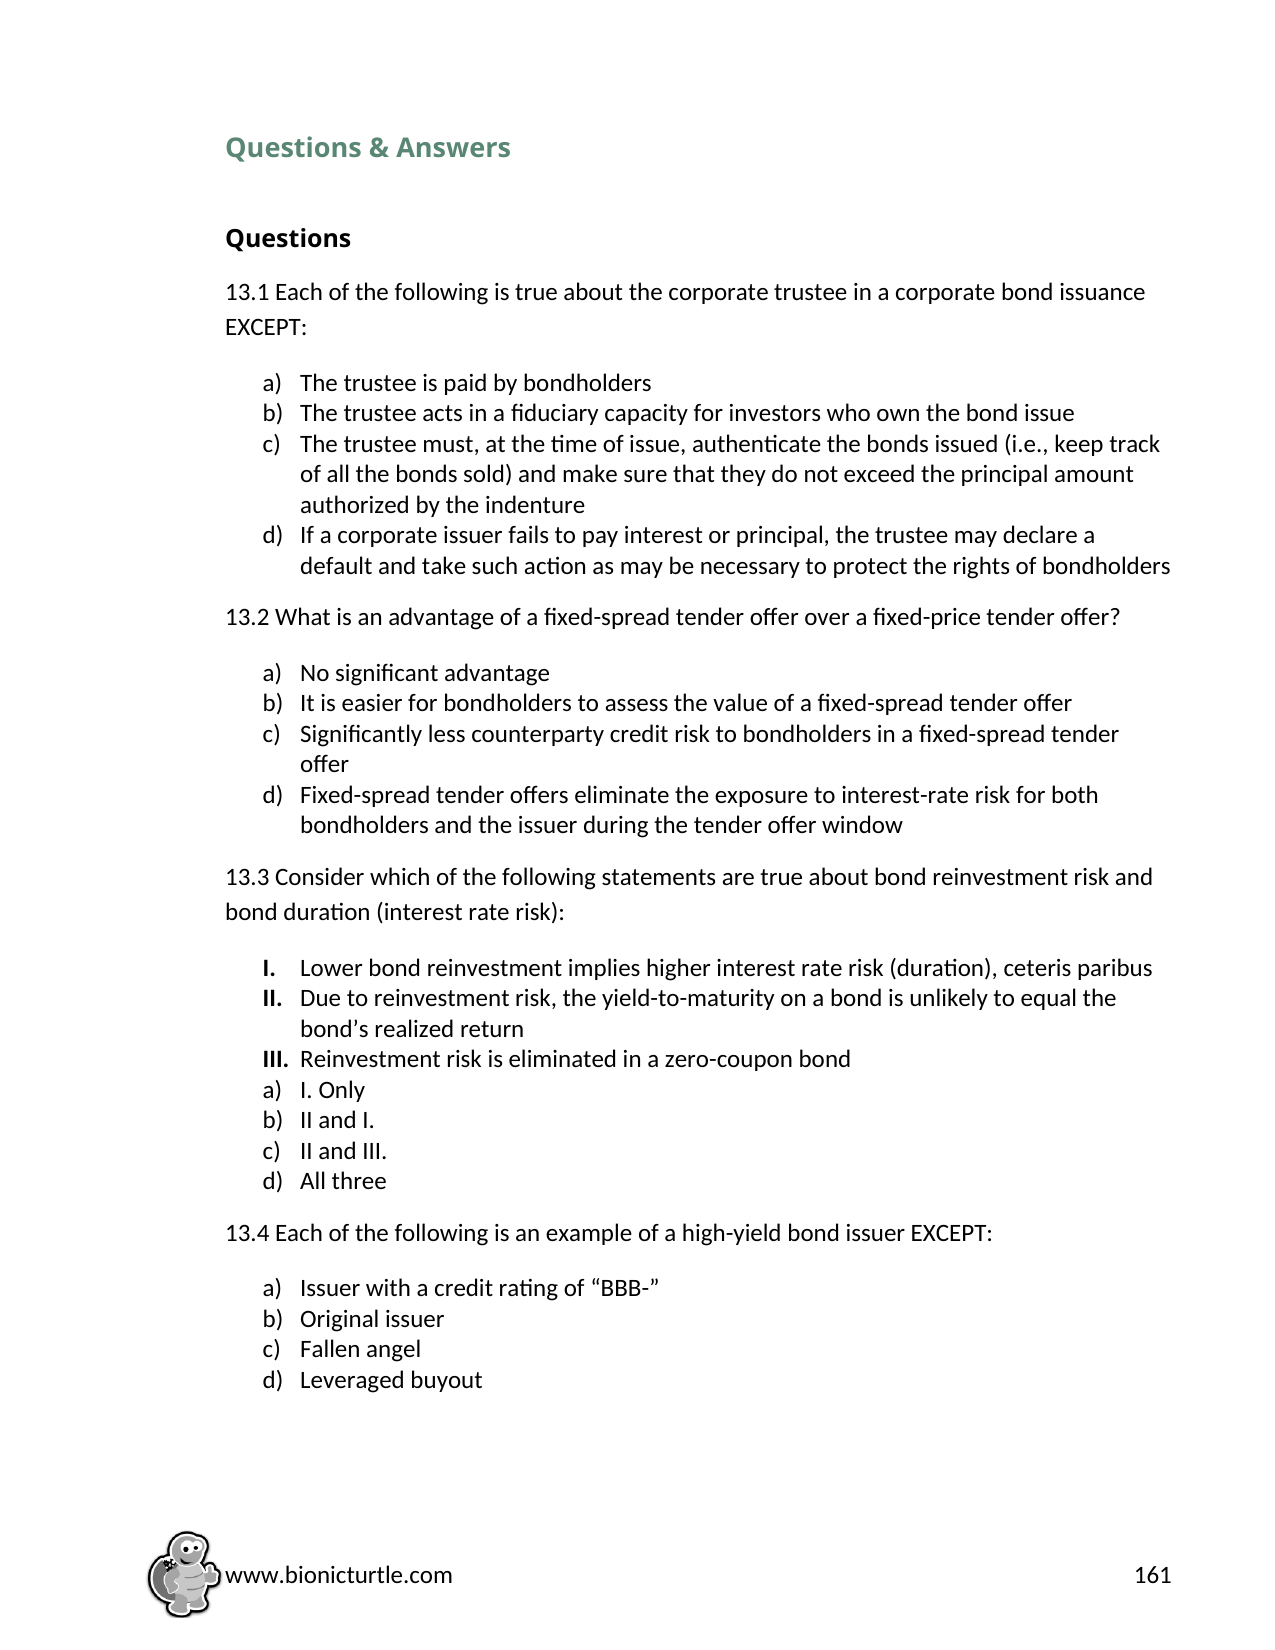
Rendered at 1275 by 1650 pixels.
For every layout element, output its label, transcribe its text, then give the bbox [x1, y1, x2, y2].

list II and I. [262, 1104, 1172, 1135]
list II and III. [262, 1135, 1172, 1165]
list The trustee is paid by bondholders [262, 367, 1172, 397]
list All three [262, 1165, 1172, 1196]
subtitle Questions [225, 221, 1172, 255]
list It is easier for bondholders to assess the value of a fixed-spread tender offer [262, 687, 1172, 718]
list Leveraged buyout [262, 1364, 1172, 1395]
list Fallen angel [262, 1334, 1172, 1364]
list I. Only [262, 1074, 1172, 1104]
text 13.2 What is an advantage of a fixed-spread tender offer over a fixed-price tender offer? [225, 601, 1172, 632]
list Reinvestment risk is eliminated in a zero-coupon bond [262, 1043, 1172, 1074]
list Original issuer [262, 1303, 1172, 1334]
text 13.1 Each of the following is true about the corporate trustee in a corporate bond issuance EXCEPT: [225, 276, 1172, 341]
list Lower bond reinvestment implies higher interest rate risk (duration), ceteris paribus [262, 952, 1172, 982]
list Issuer with a credit rating of “BBB-” [262, 1273, 1172, 1303]
list No significant advantage [262, 657, 1172, 687]
list Fixed-spread tender offers eliminate the exposure to interest-rate risk for both bondholders and the issuer during the tender offer window [262, 779, 1172, 840]
list The trustee acts in a ﬁduciary capacity for investors who own the bond issue [262, 397, 1172, 428]
list Significantly less counterparty credit risk to bondholders in a fixed-spread tender offer [262, 718, 1172, 779]
list The trustee must, at the time of issue, authenticate the bonds issued (i.e., keep track of all the bonds sold) and make sure that they do not exceed the principal amount authorized by the indenture [262, 428, 1172, 519]
list Due to reinvestment risk, the yield-to-maturity on a bond is unlikely to equal the bond’s realized return [262, 982, 1172, 1043]
list If a corporate issuer fails to pay interest or principal, the trustee may declare a default and take such action as may be necessary to protect the rights of bondholders [262, 519, 1172, 580]
subtitle Questions & Answers [225, 128, 1172, 165]
text 13.3 Consider which of the following statements are true about bond reinvestment risk and bond duration (interest rate risk): [225, 861, 1172, 926]
text 13.4 Each of the following is an example of a high-yield bond issuer EXCEPT: [225, 1217, 1172, 1247]
